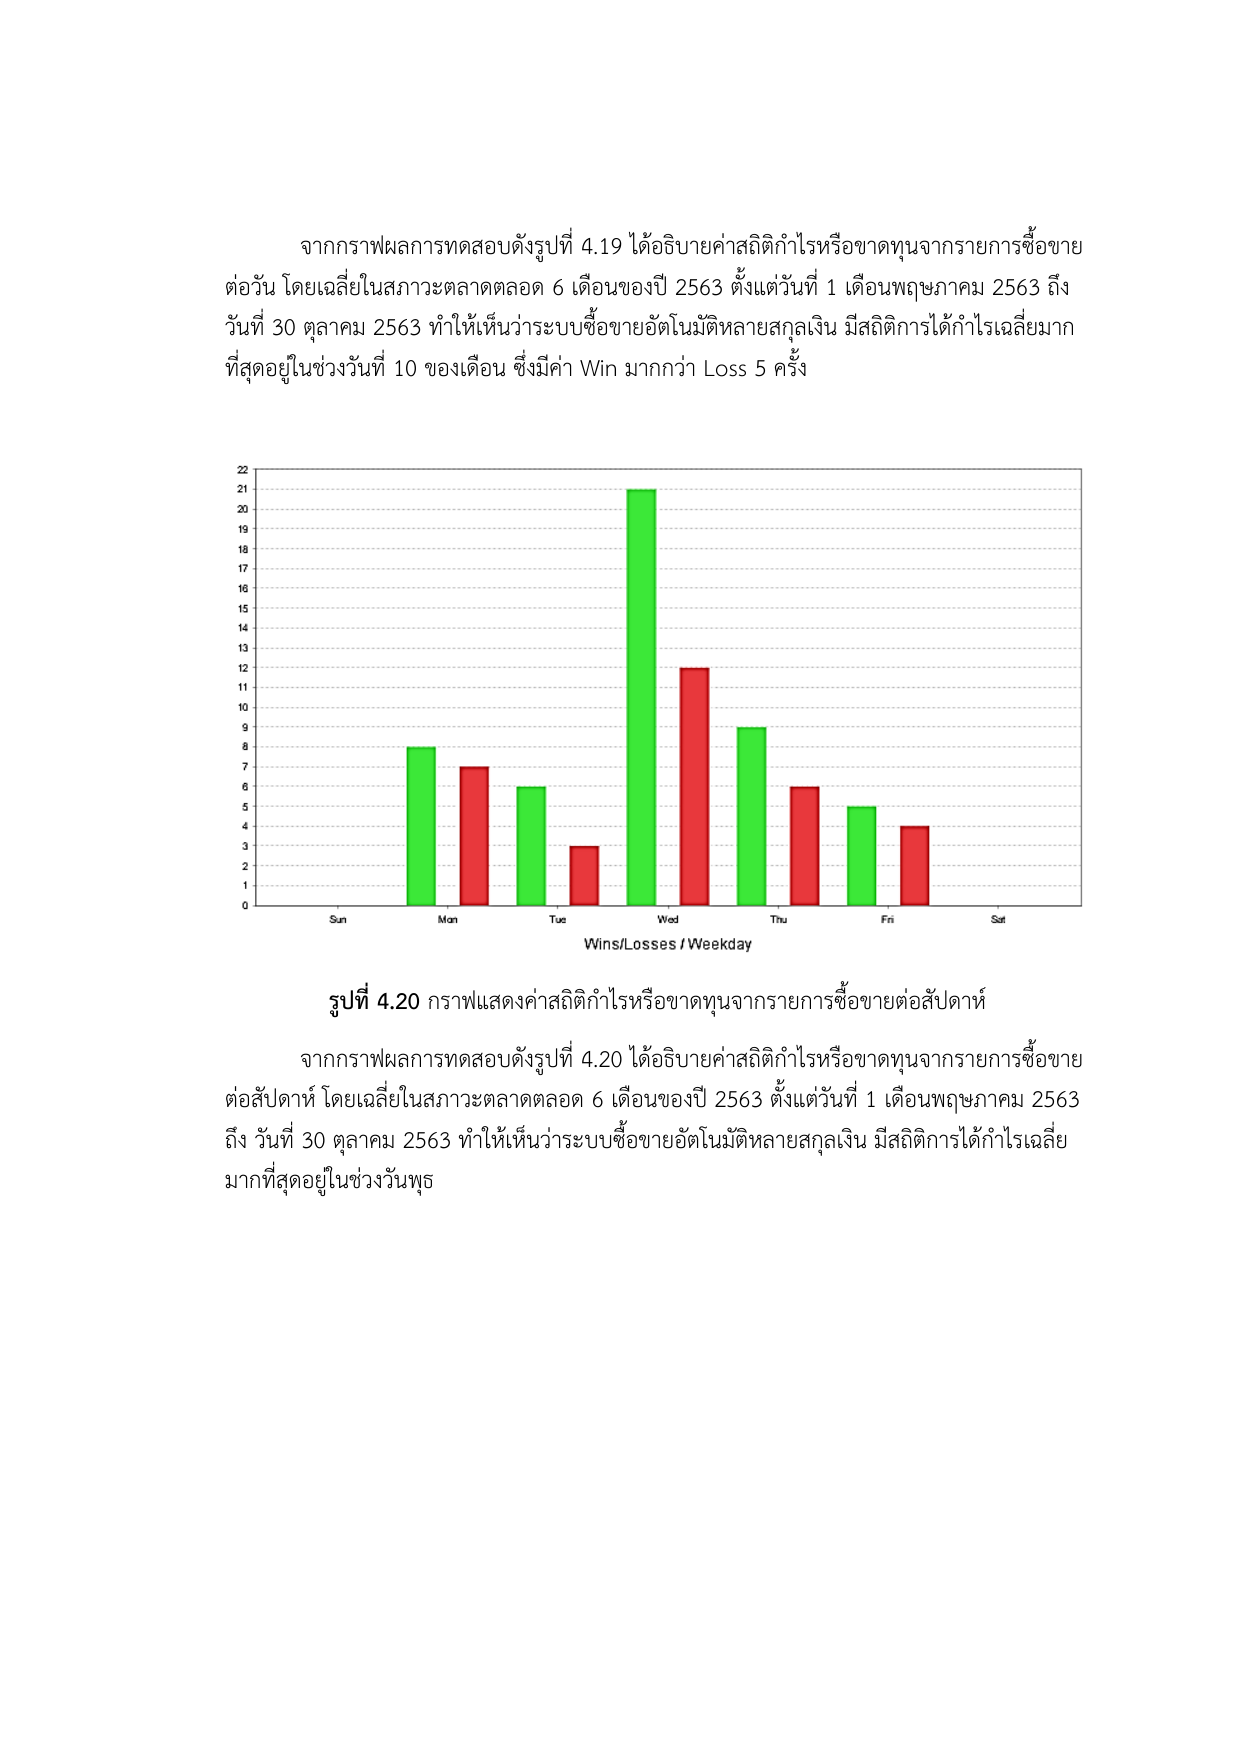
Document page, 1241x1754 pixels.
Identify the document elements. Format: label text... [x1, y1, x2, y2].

text จากกราฟผลการทดสอบดังรูปที่ 4.19 ได้อธิบายค่าสถิติกำไรหรือขาดทุนจากรายการซื้อขายต่อวัน โดยเฉลี่ยในสภาวะตลาดตลอด 6 เดือนของปี 2563 ตั้งแต่วันที่ 1 เดือนพฤษภาคม 2563 ถึง วันที่ 30 ตุลาคม 2563 ทำให้เห็นว่าระบบซื้อขายอัตโนมัติหลายสกุลเงิน มีสถิติการได้กำไรเฉลี่ยมากที่สุดอยู่ในช่วงวันที่ 10 ของเดือน ซึ่งมีค่า Win มากกว่า Loss 5 ครั้ง [225, 225, 1090, 384]
picture [225, 461, 1091, 961]
text รูปที่ 4.20 กราฟแสดงค่าสถิติกำไรหรือขาดทุนจากรายการซื้อขายต่อสัปดาห์ [225, 980, 1090, 1018]
text จากกราฟผลการทดสอบดังรูปที่ 4.20 ได้อธิบายค่าสถิติกำไรหรือขาดทุนจากรายการซื้อขายต่อสัปดาห์ โดยเฉลี่ยในสภาวะตลาดตลอด 6 เดือนของปี 2563 ตั้งแต่วันที่ 1 เดือนพฤษภาคม 2563 ถึง วันที่ 30 ตุลาคม 2563 ทำให้เห็นว่าระบบซื้อขายอัตโนมัติหลายสกุลเงิน มีสถิติการได้กำไรเฉลี่ยมากที่สุดอยู่ในช่วงวันพุธ [225, 1038, 1090, 1197]
